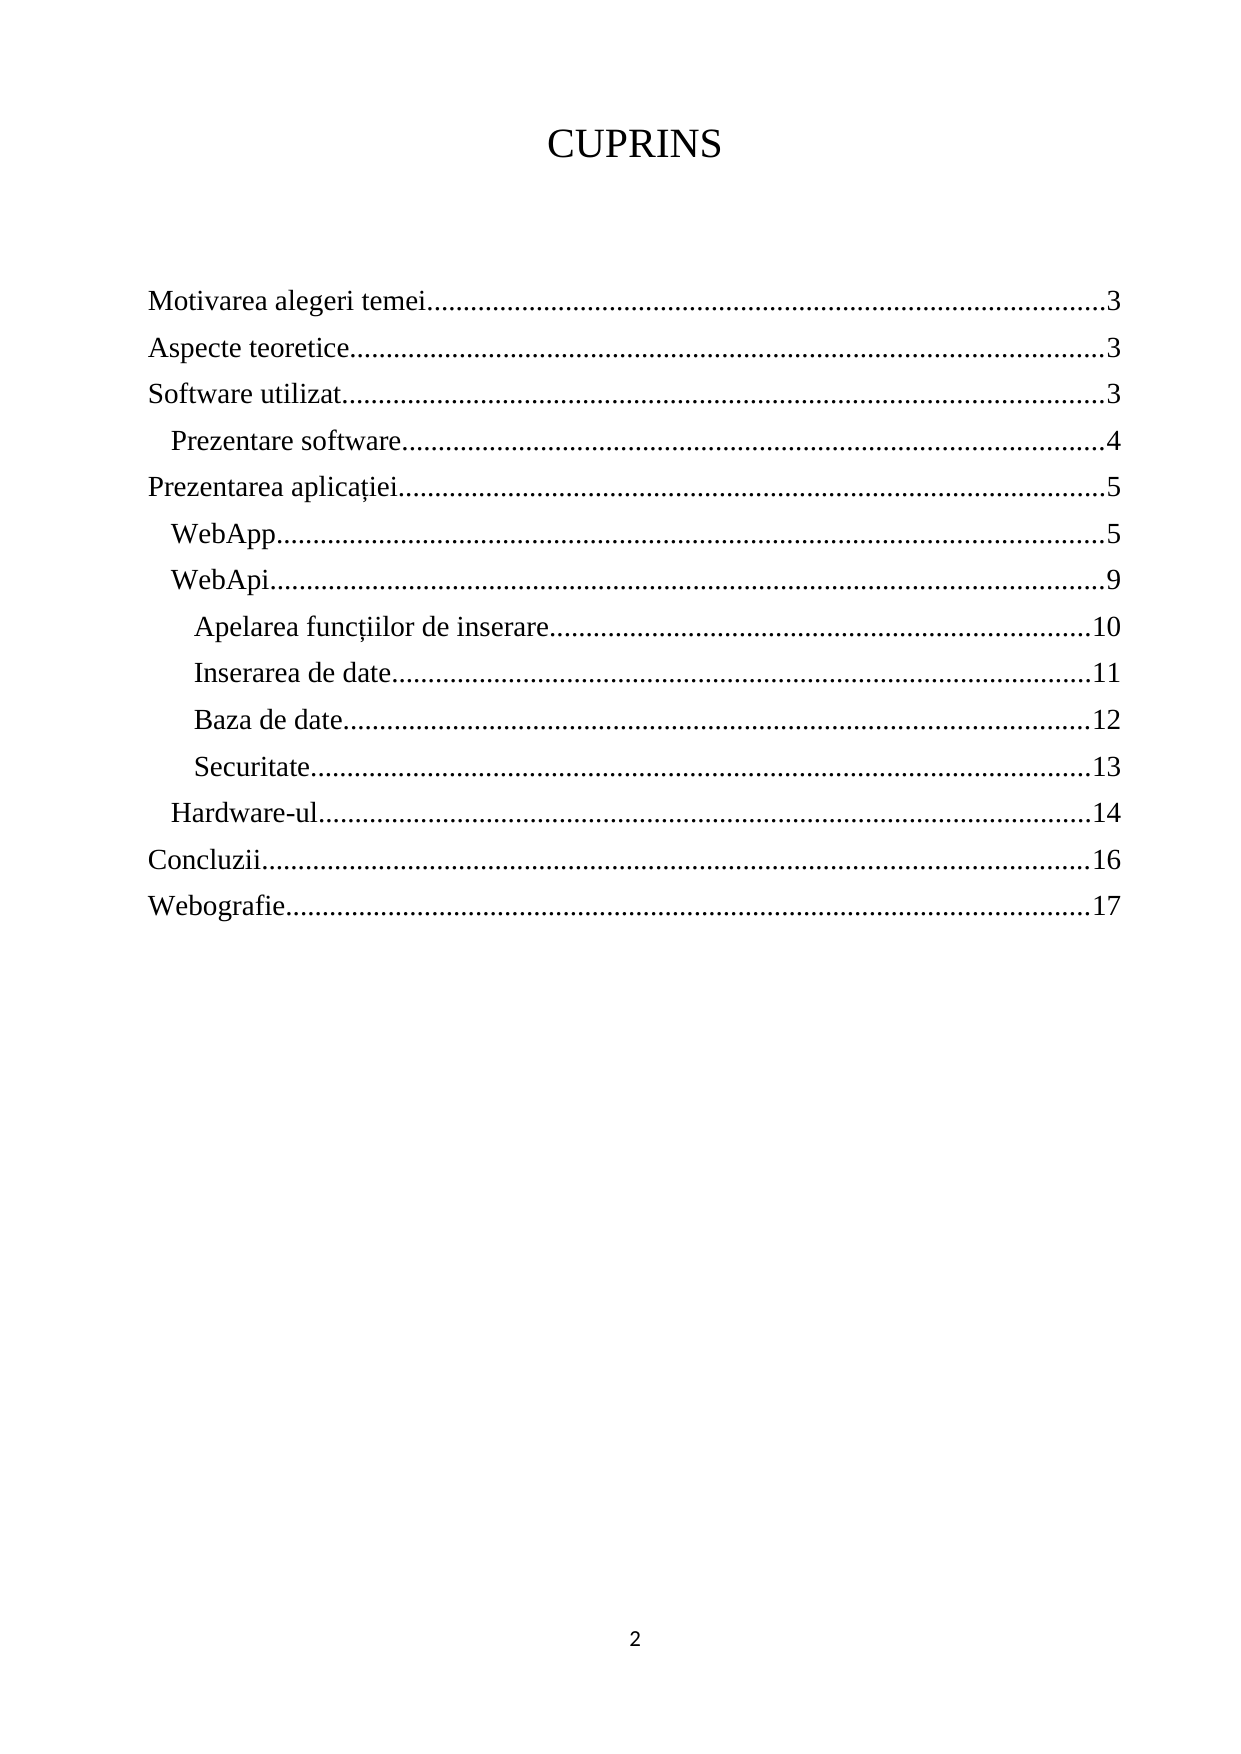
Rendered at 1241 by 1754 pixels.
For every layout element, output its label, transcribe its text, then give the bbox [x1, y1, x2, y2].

text CUPRINS [148, 118, 1122, 166]
